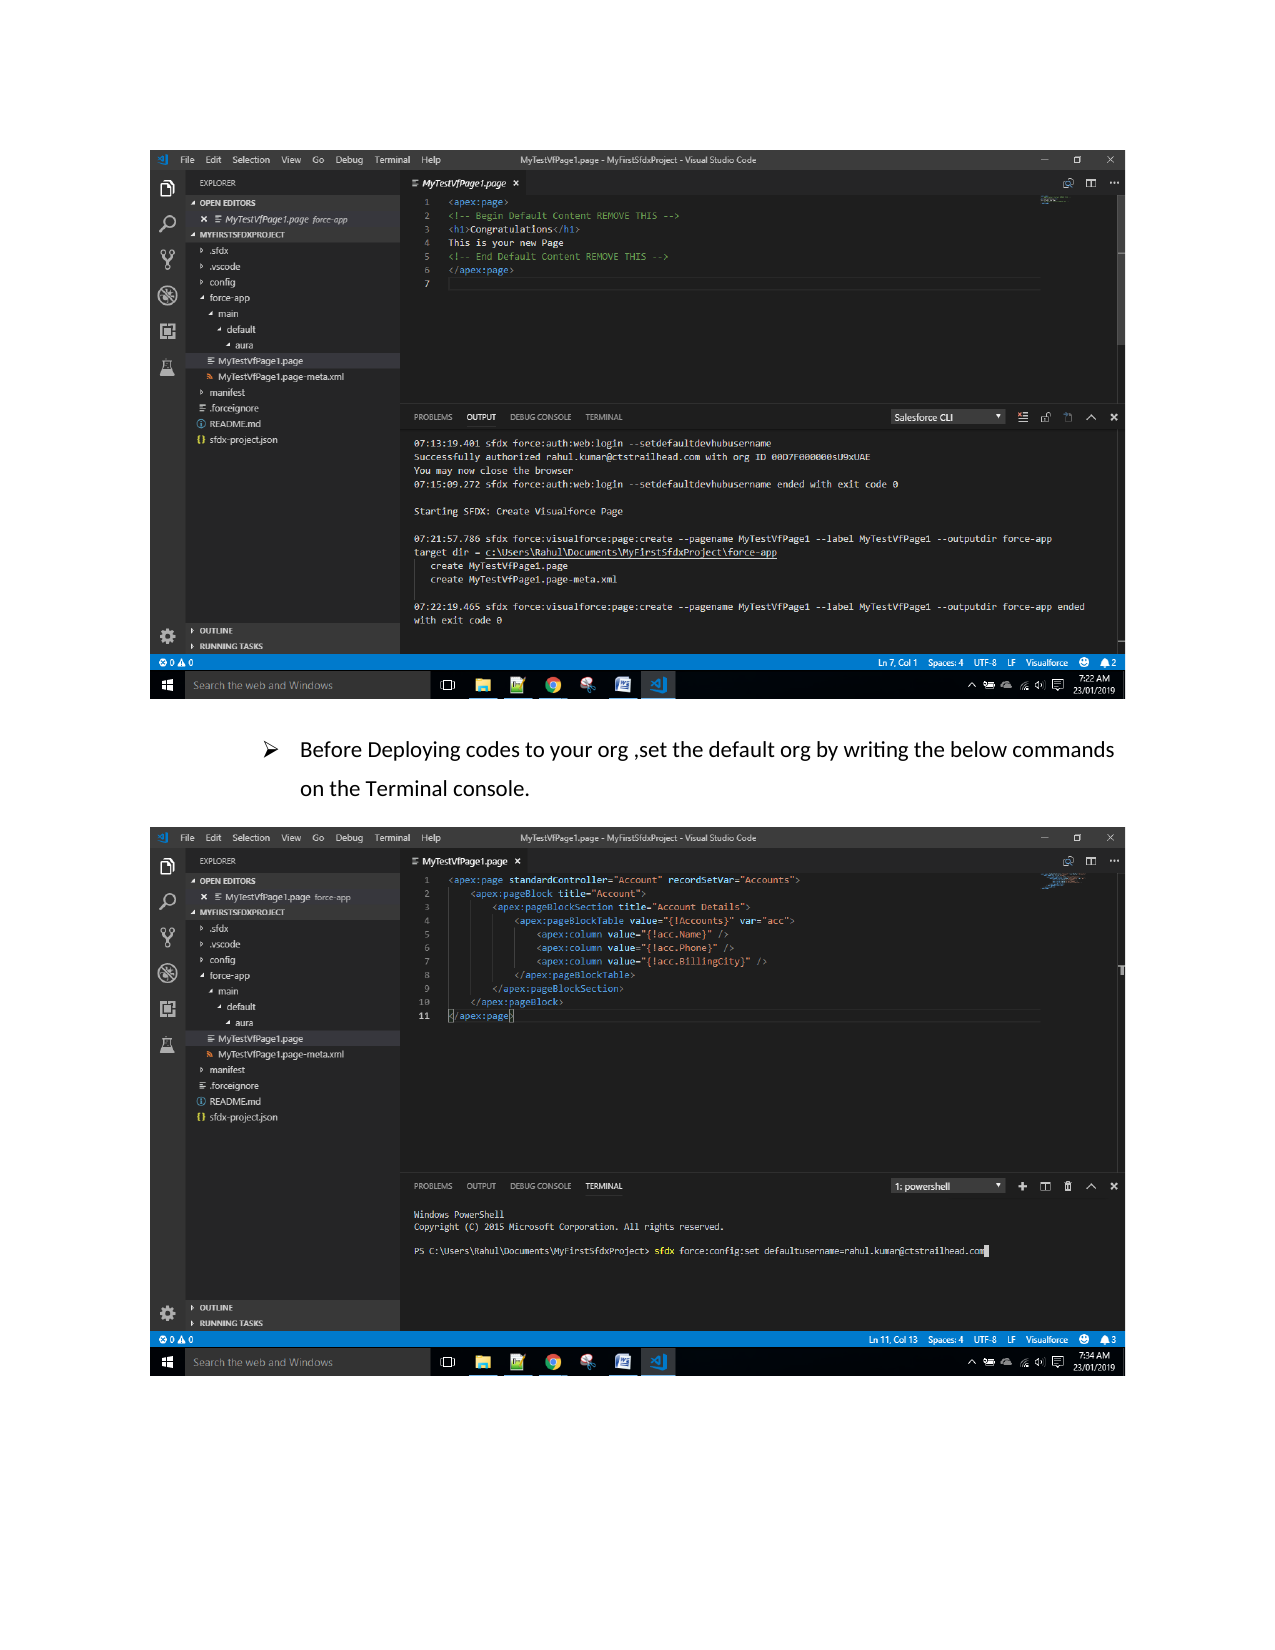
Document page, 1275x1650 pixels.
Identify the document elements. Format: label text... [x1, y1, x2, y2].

list Before Deploying codes to your org ,set the default org by writing the below commands on the Terminal console. [262, 723, 1125, 802]
picture [150, 827, 1125, 1376]
picture [150, 150, 1125, 699]
